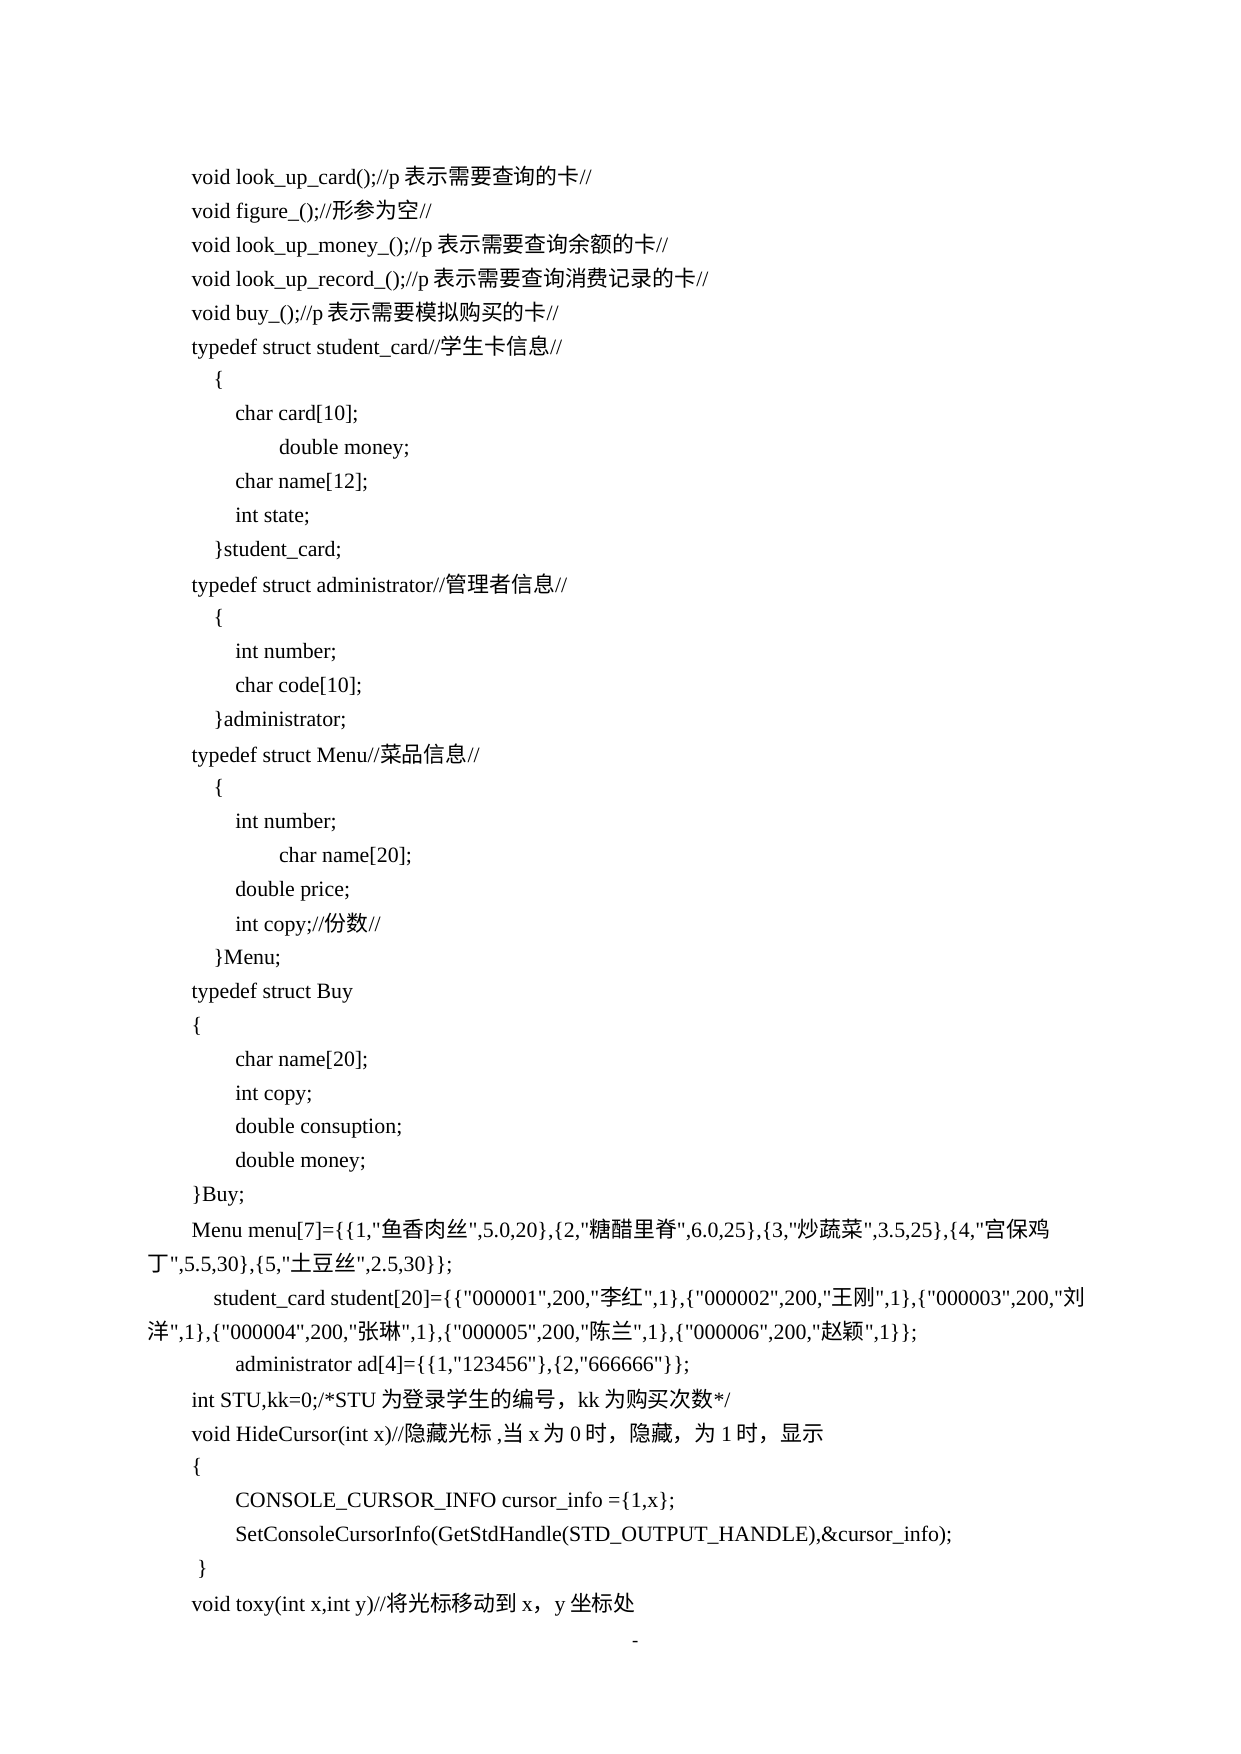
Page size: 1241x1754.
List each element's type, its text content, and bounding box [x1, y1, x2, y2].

text void look_up_card();//p表示需要查询的卡// [148, 158, 1122, 192]
text typedef struct Menu//菜品信息// [148, 736, 1122, 769]
text } [148, 1551, 1122, 1584]
text double money; [148, 1143, 1122, 1177]
text double consuption; [148, 1109, 1122, 1143]
text void buy_();//p表示需要模拟购买的卡// [148, 294, 1122, 328]
text { [148, 1007, 1122, 1041]
text }Menu; [148, 939, 1122, 973]
text }Buy; [148, 1177, 1122, 1211]
text void toxy(int x,int y)//将光标移动到x，y坐标处 [148, 1584, 1122, 1618]
text double money; [148, 430, 1122, 464]
text typedef struct Buy [148, 973, 1122, 1007]
text { [148, 362, 1122, 396]
text { [148, 600, 1122, 634]
text int number; [148, 803, 1122, 837]
text administrator ad[4]={{1,"123456"},{2,"666666"}}; [148, 1347, 1122, 1381]
text void HideCursor(int x)//隐藏光标 ,当x为0时，隐藏，为1时，显示 [148, 1415, 1122, 1449]
text void figure_();//形参为空// [148, 192, 1122, 226]
text Menu menu[7]={{1,"鱼香肉丝",5.0,20},{2,"糖醋里脊",6.0,25},{3,"炒蔬菜",3.5,25},{4,"宫保鸡丁",5.5,30},{5,"土豆丝",2.5,30}}; [148, 1211, 1122, 1279]
text char code[10]; [148, 668, 1122, 702]
text char name[12]; [148, 464, 1122, 498]
text student_card student[20]={{"000001",200,"李红",1},{"000002",200,"王刚",1},{"000003",200,"刘洋",1},{"000004",200,"张琳",1},{"000005",200,"陈兰",1},{"000006",200,"赵颖",1}}; [148, 1279, 1122, 1347]
text int number; [148, 634, 1122, 668]
text int copy;//份数// [148, 905, 1122, 939]
text typedef struct administrator//管理者信息// [148, 566, 1122, 600]
text CONSOLE_CURSOR_INFO cursor_info ={1,x}; [148, 1483, 1122, 1517]
text double price; [148, 871, 1122, 905]
text char name[20]; [148, 837, 1122, 871]
text }administrator; [148, 702, 1122, 736]
text int STU,kk=0;/*STU为登录学生的编号，kk为购买次数*/ [148, 1381, 1122, 1415]
text int state; [148, 498, 1122, 532]
text }student_card; [148, 532, 1122, 566]
text void look_up_money_();//p表示需要查询余额的卡// [148, 226, 1122, 260]
text void look_up_record_();//p表示需要查询消费记录的卡// [148, 260, 1122, 294]
text int copy; [148, 1075, 1122, 1109]
text char name[20]; [148, 1041, 1122, 1075]
text { [148, 1449, 1122, 1483]
text SetConsoleCursorInfo(GetStdHandle(STD_OUTPUT_HANDLE),&cursor_info); [148, 1517, 1122, 1551]
text char card[10]; [148, 396, 1122, 430]
text { [148, 769, 1122, 803]
text typedef struct student_card//学生卡信息// [148, 328, 1122, 362]
